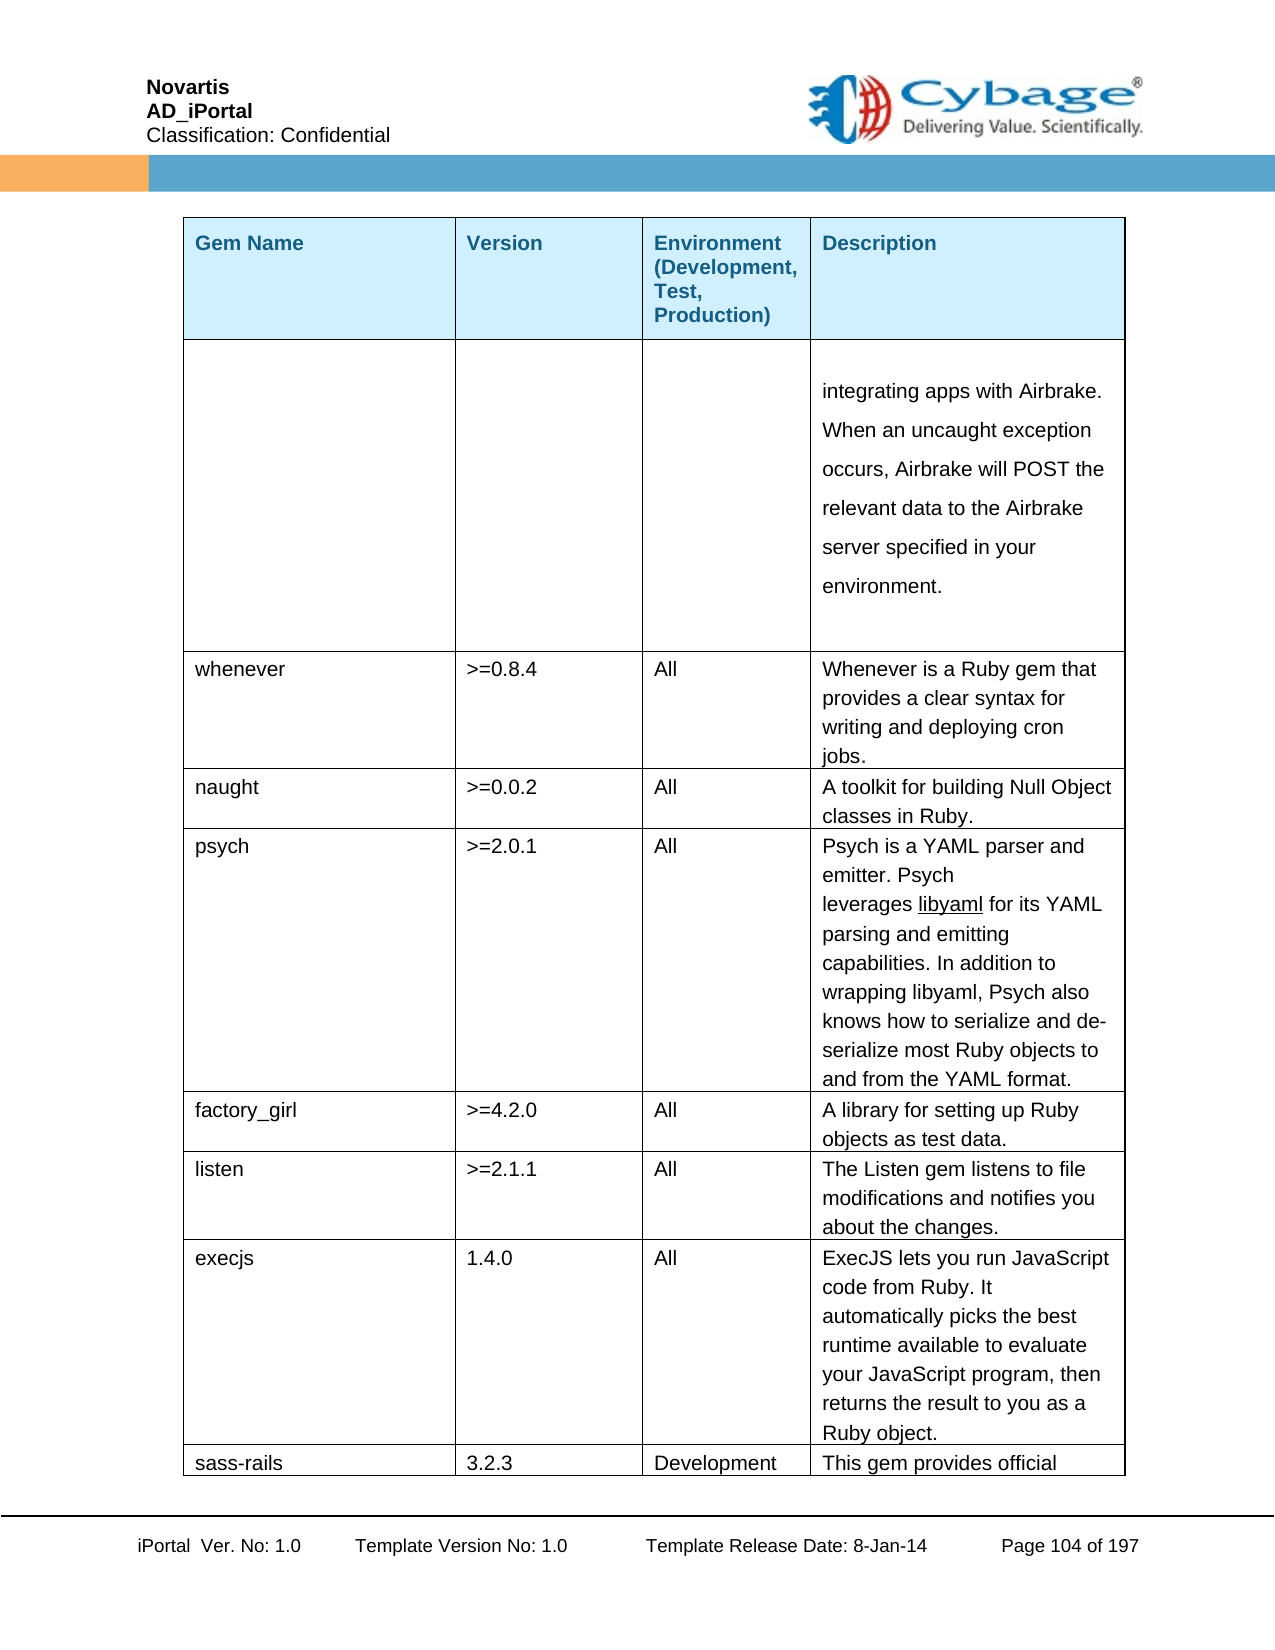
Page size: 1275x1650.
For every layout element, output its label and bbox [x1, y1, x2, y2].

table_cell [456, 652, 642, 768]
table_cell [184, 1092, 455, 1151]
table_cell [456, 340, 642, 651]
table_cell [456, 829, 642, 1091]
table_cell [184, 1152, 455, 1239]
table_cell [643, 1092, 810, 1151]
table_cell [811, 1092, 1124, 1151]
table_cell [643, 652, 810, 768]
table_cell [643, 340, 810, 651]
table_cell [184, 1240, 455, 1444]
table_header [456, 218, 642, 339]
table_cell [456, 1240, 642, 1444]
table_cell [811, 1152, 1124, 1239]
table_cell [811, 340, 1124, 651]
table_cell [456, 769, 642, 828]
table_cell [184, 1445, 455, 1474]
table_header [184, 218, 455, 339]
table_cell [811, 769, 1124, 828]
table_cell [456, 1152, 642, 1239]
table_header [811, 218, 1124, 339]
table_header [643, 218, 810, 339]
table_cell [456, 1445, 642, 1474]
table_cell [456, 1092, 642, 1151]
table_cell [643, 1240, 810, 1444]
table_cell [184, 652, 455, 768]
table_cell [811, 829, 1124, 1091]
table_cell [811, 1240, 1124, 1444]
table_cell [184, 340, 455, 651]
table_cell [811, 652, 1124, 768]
picture [808, 75, 1143, 144]
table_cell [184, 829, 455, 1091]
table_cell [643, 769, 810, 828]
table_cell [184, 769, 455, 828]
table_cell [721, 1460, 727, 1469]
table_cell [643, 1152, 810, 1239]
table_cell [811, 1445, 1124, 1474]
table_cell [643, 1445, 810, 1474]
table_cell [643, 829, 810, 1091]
